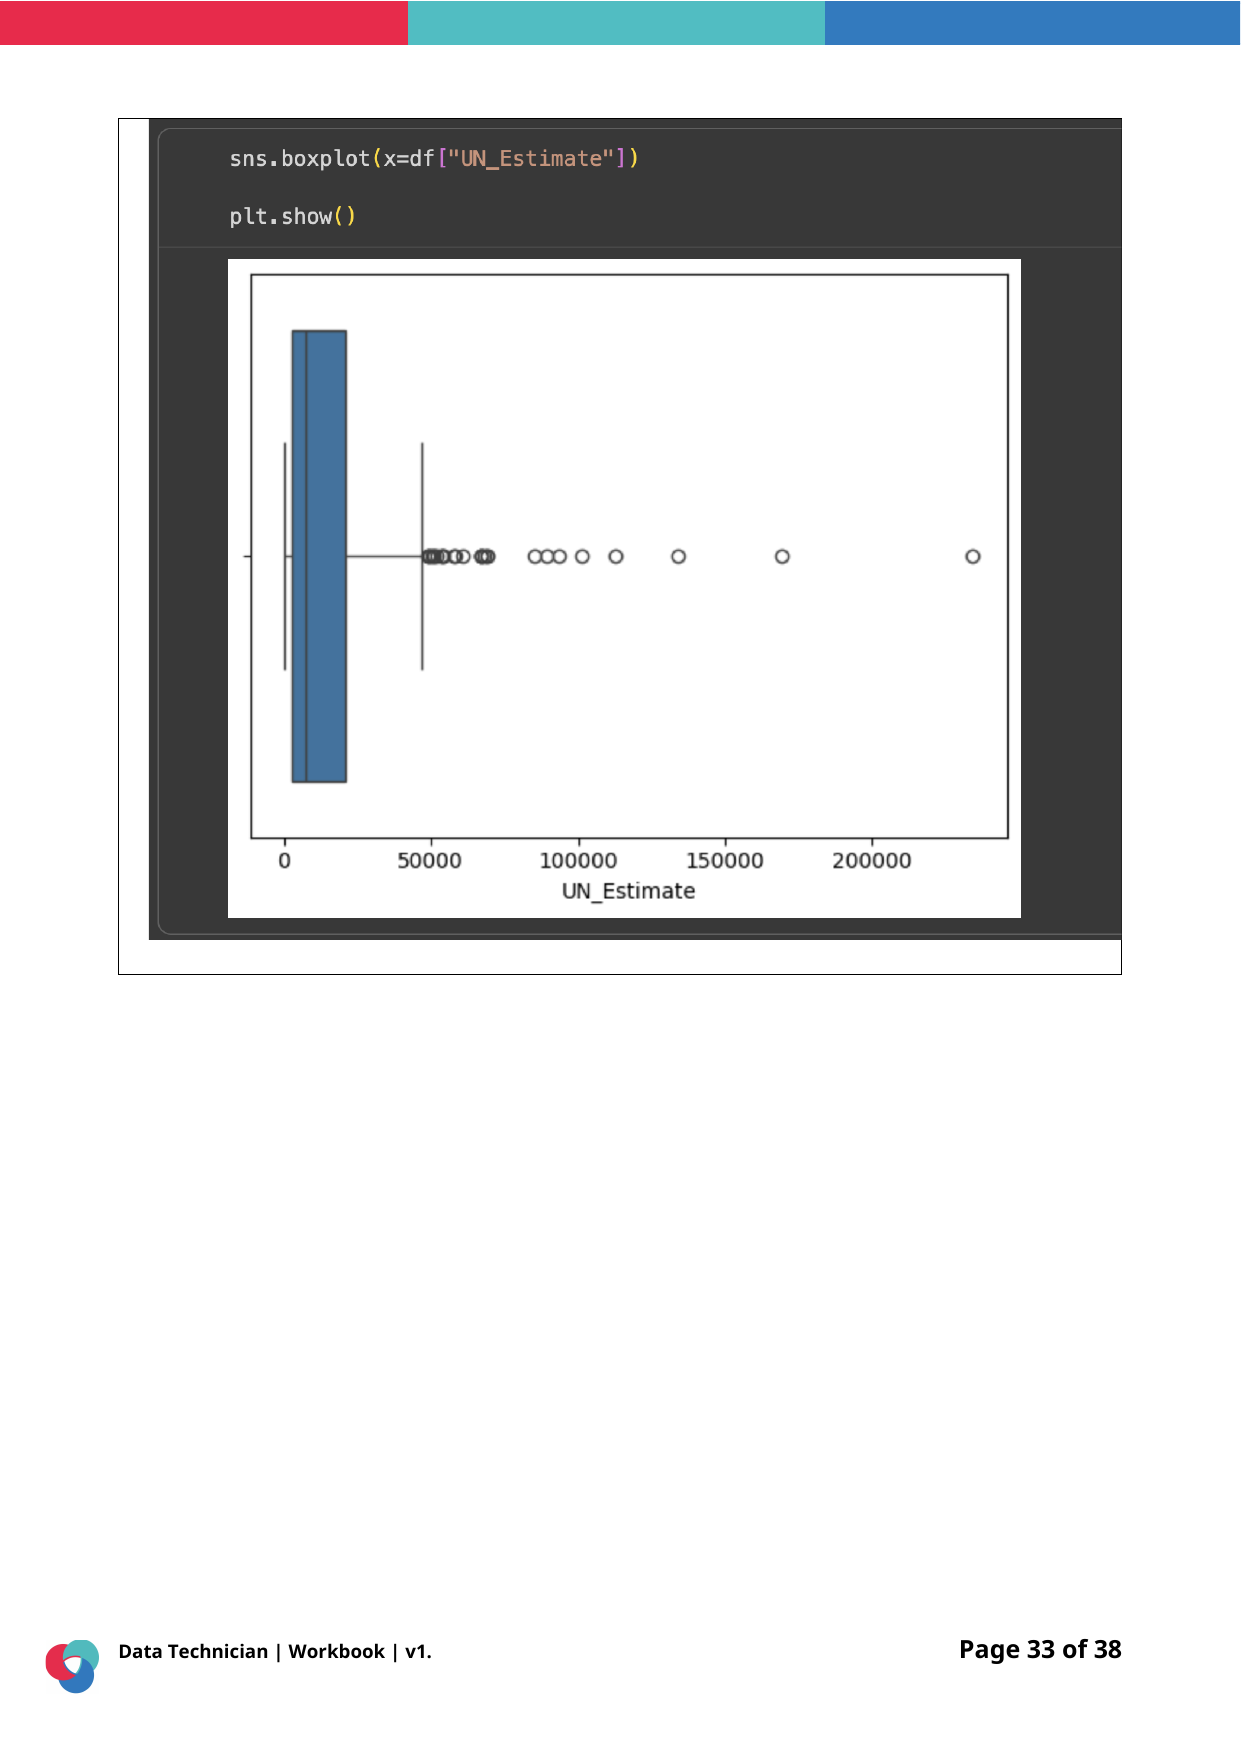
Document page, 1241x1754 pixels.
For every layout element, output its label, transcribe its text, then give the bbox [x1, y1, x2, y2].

picture [45, 1640, 100, 1694]
table_header Exploring data : 1. 3. 4. 5. 6. 7. [119, 119, 1121, 973]
